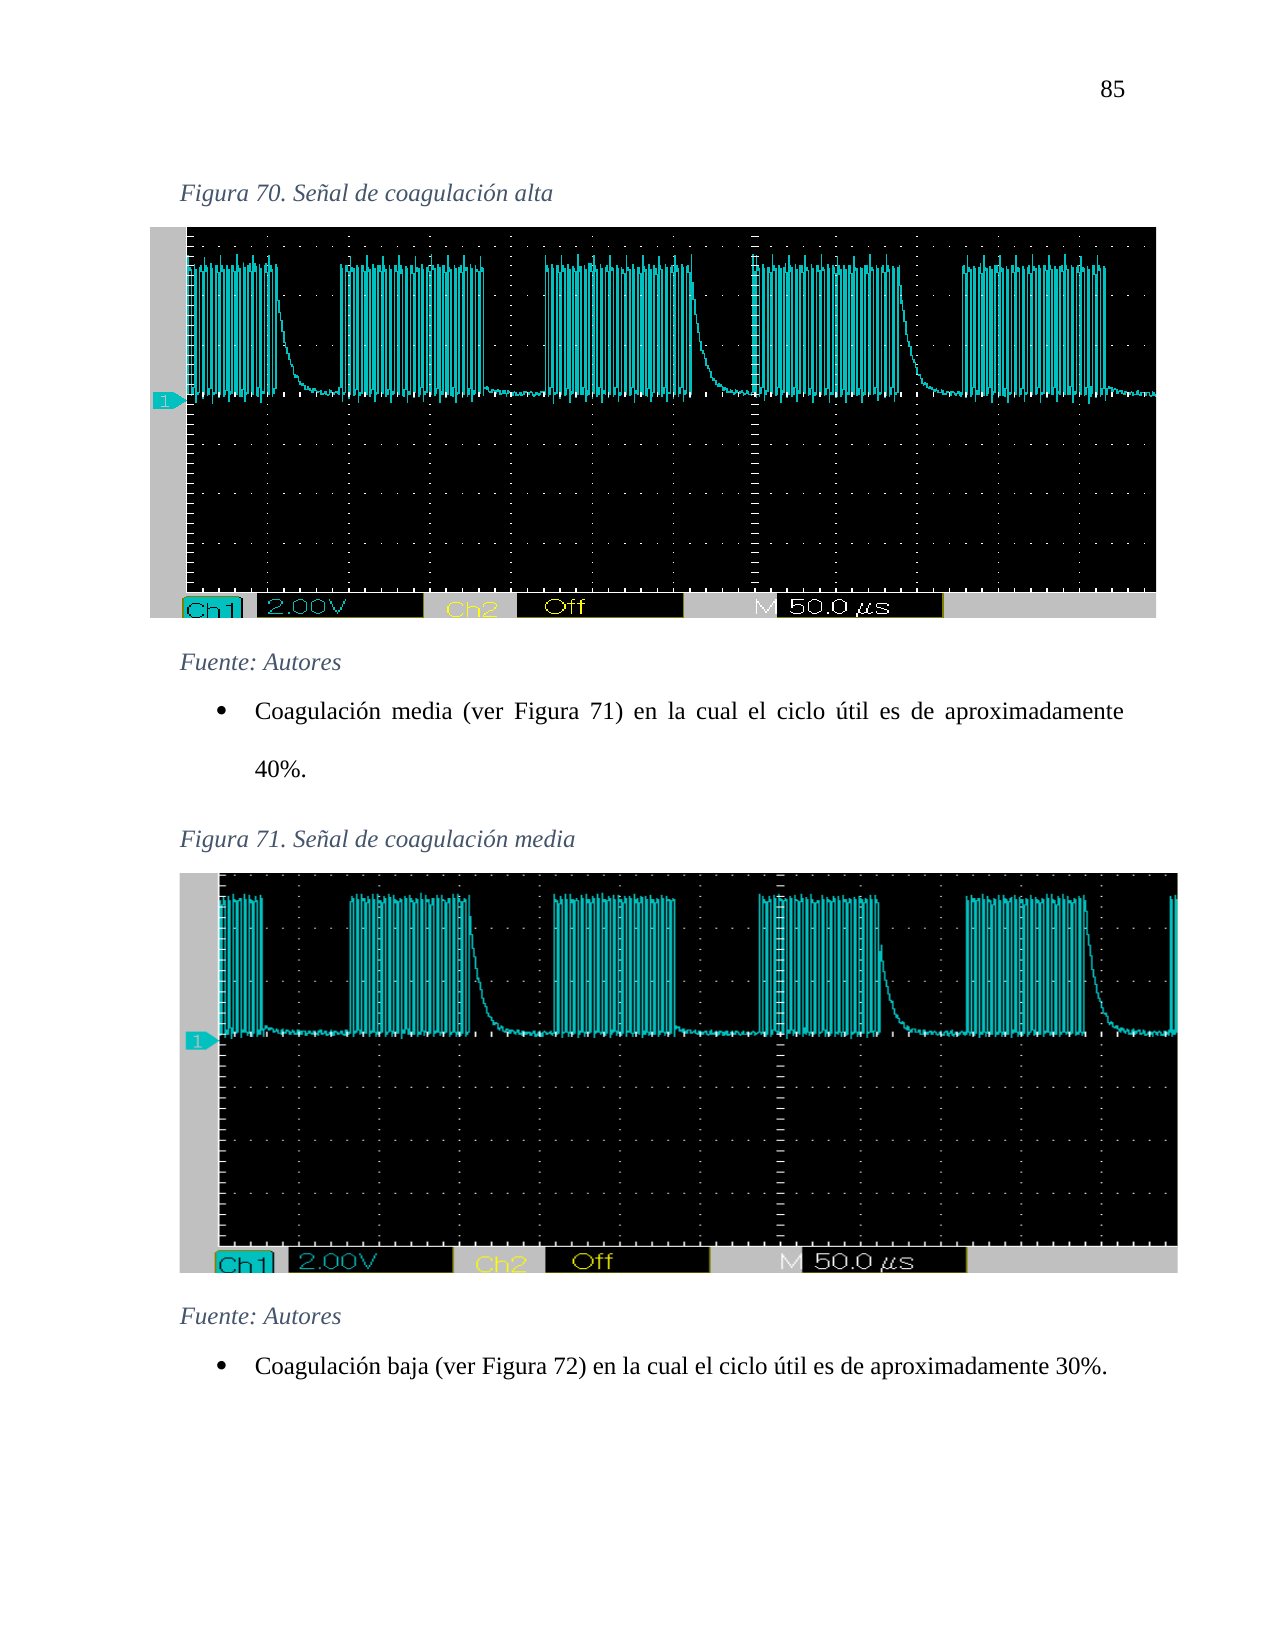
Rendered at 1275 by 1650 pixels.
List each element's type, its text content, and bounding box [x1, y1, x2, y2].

text Figura 71. Señal de coagulación media [150, 824, 1125, 852]
picture [150, 227, 1157, 618]
picture [179, 873, 1178, 1273]
text Fuente: Autores [150, 647, 1125, 675]
text Fuente: Autores [150, 1301, 1125, 1330]
list Coagulación baja (ver Figura 72) en la cual el ciclo útil es de aproximadamente 30%. [217, 1351, 1125, 1380]
text Figura 70. Señal de coagulación alta [150, 178, 1125, 206]
list Coagulación media (ver Figura 71) en la cual el ciclo útil es de aproximadamente 40%. [217, 696, 1125, 782]
